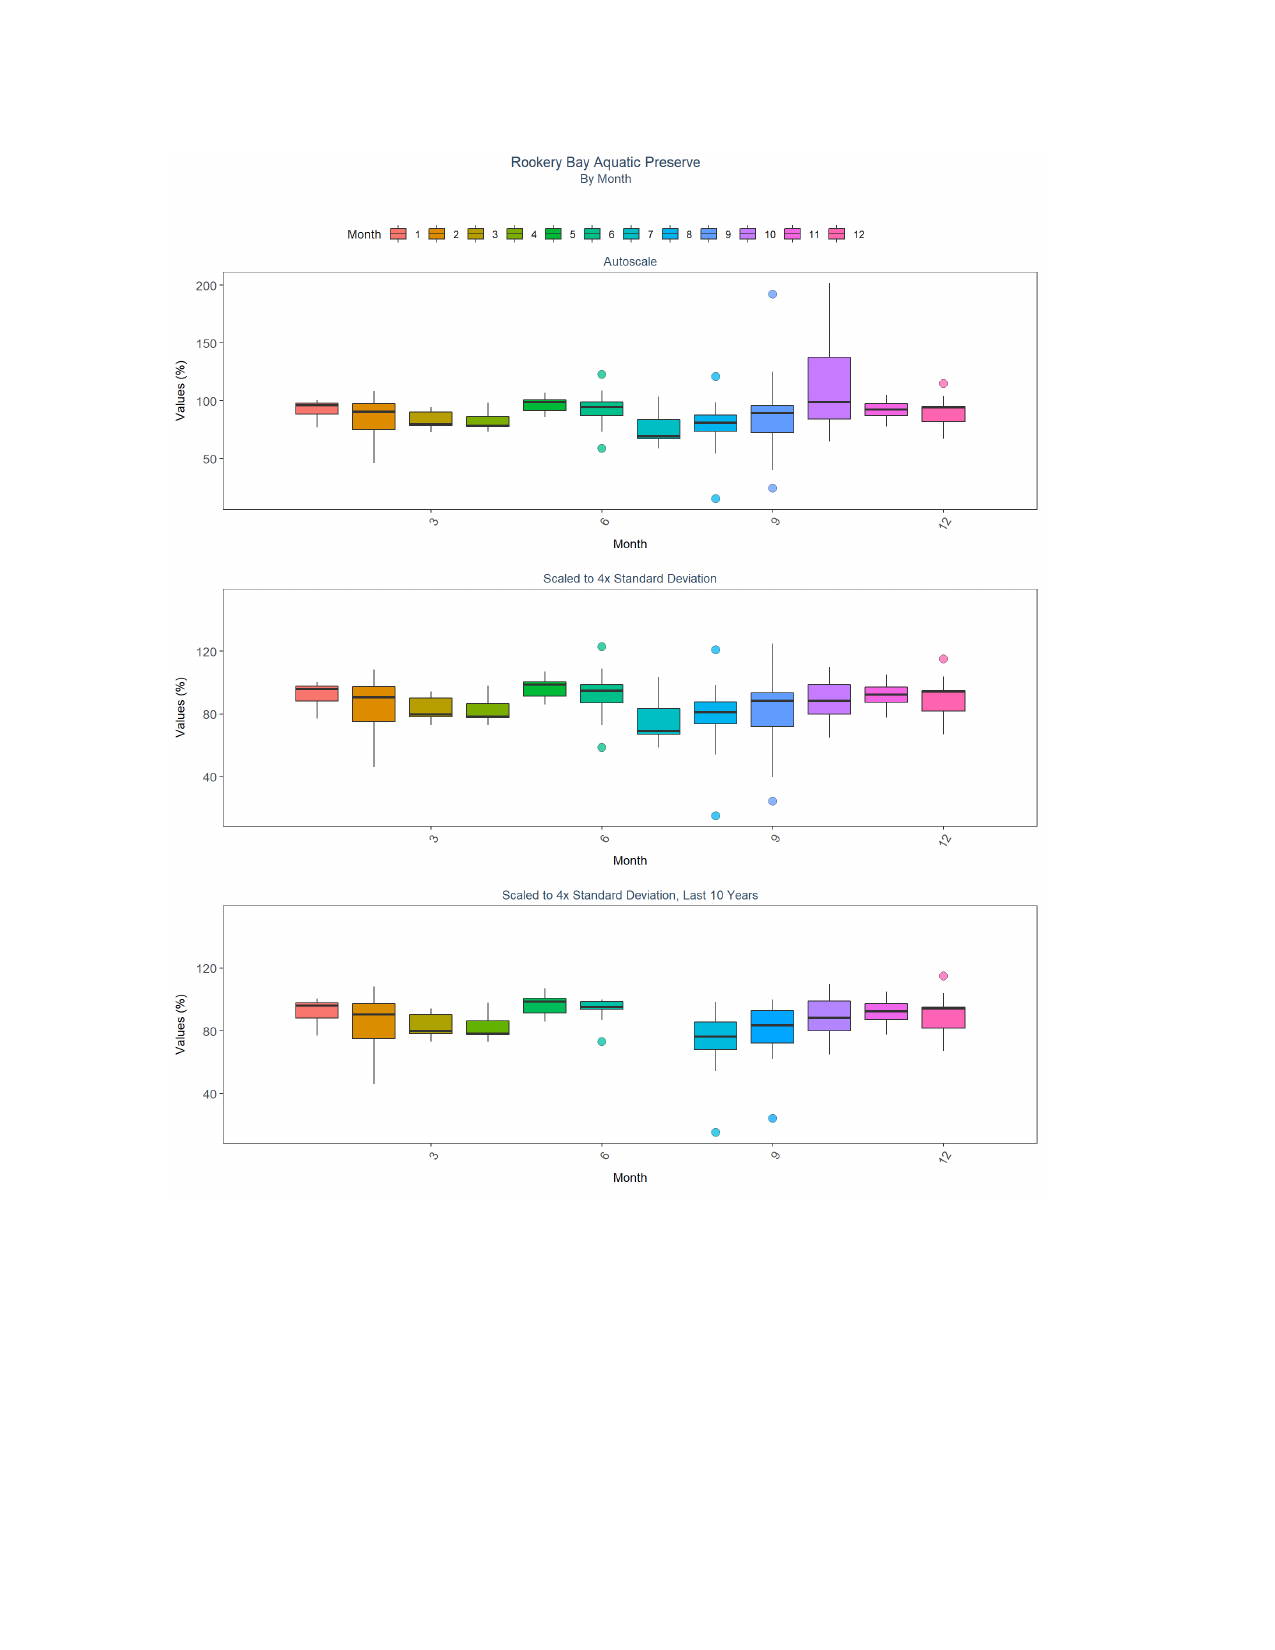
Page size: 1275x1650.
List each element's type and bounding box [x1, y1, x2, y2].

picture [168, 150, 1044, 1200]
